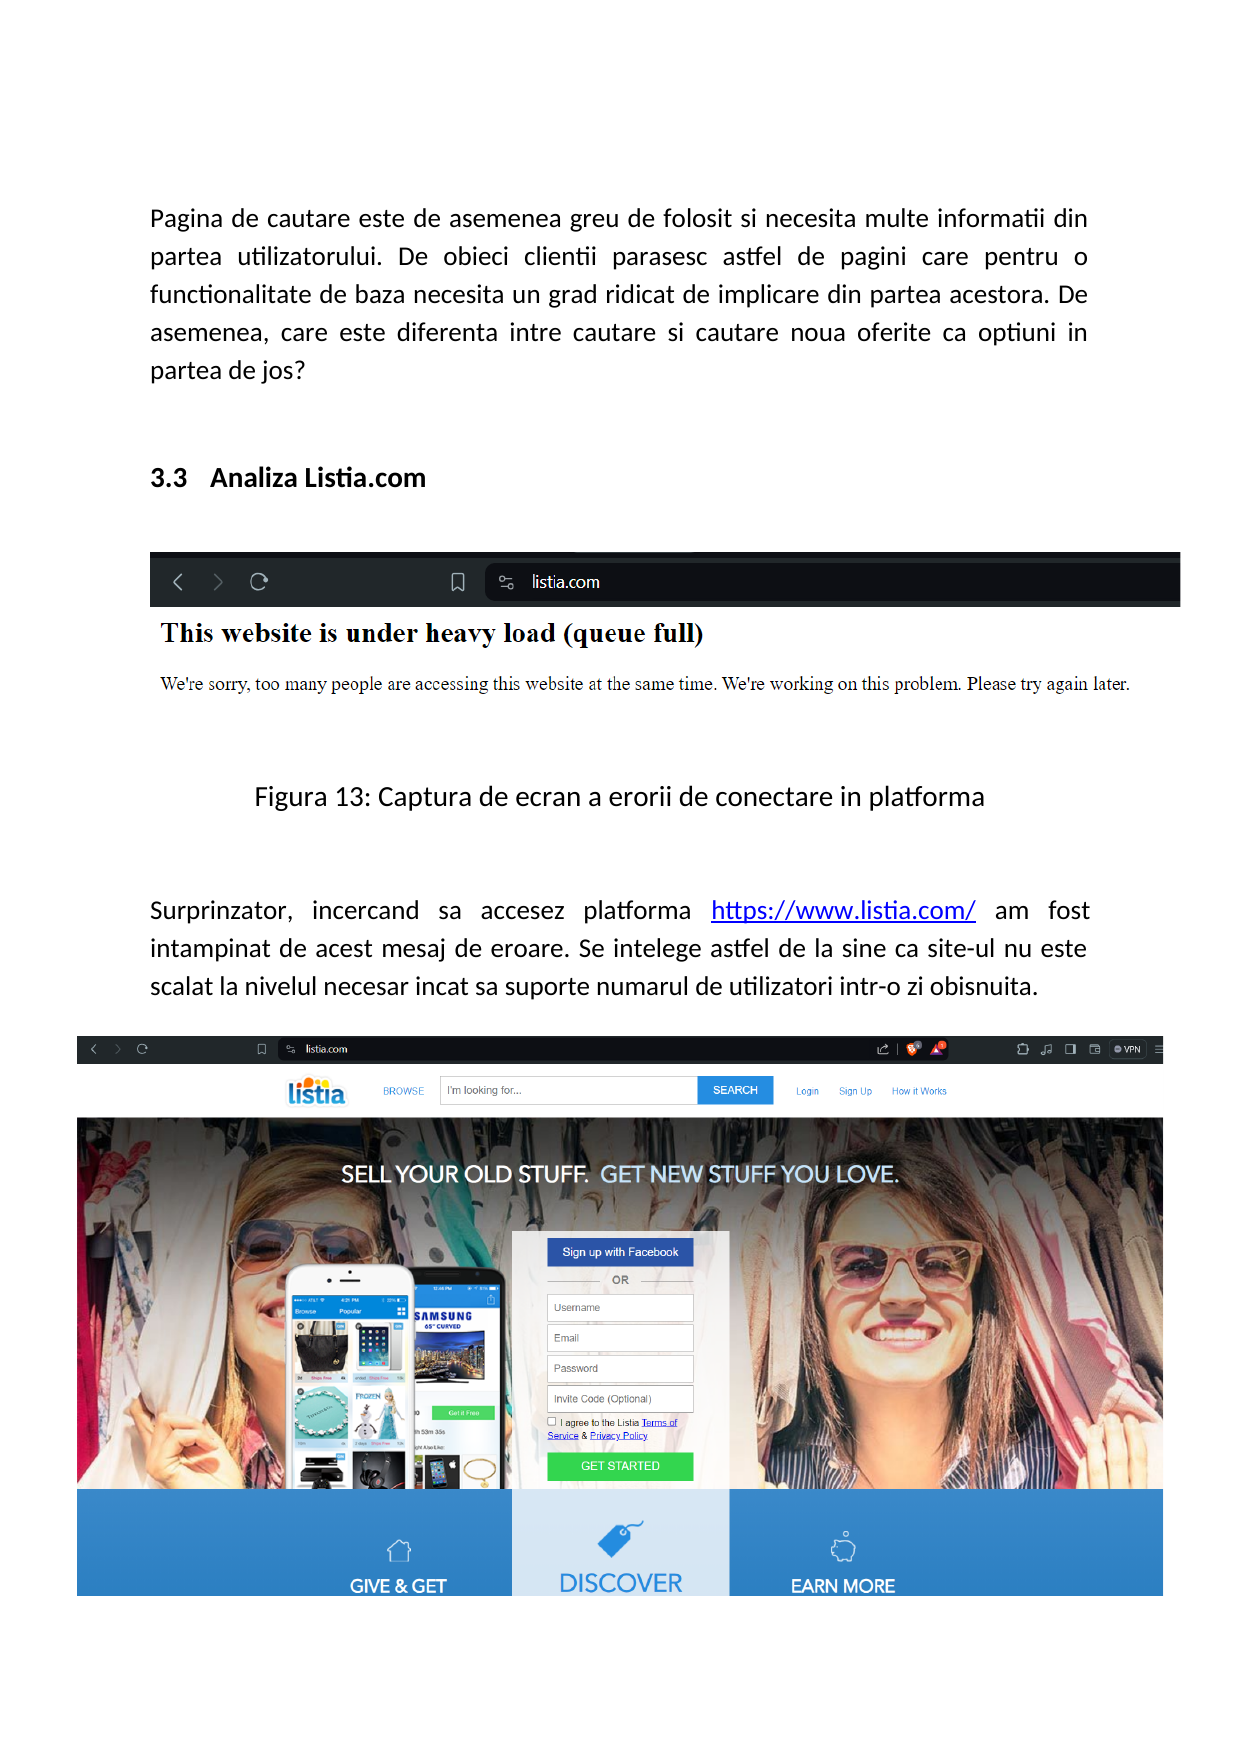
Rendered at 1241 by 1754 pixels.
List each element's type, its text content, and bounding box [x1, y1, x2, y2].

picture [150, 552, 1181, 757]
text Surprinzator, incercand sa accesez platforma https://www.listia.com/ am fost intampinat de acest mesaj de eroare. Se intelege astfel de la sine ca site-ul nu este scalat la nivelul necesar incat sa suporte numarul de utilizatori intr-o zi obisnuita. [150, 893, 1090, 1002]
subtitle Analiza Listia.com [150, 459, 1090, 495]
picture [77, 1036, 1164, 1596]
text Figura 13: Captura de ecran a erorii de conectare in platforma [150, 778, 1090, 814]
text Pagina de cautare este de asemenea greu de folosit si necesita multe informatii din partea utilizatorului. De obieci clientii parasesc astfel de pagini care pentru o functionalitate de baza necesita un grad ridicat de implicare din partea acestora. De asemenea, care este diferenta intre cautare si cautare noua oferite ca optiuni in partea de jos? [150, 202, 1090, 386]
